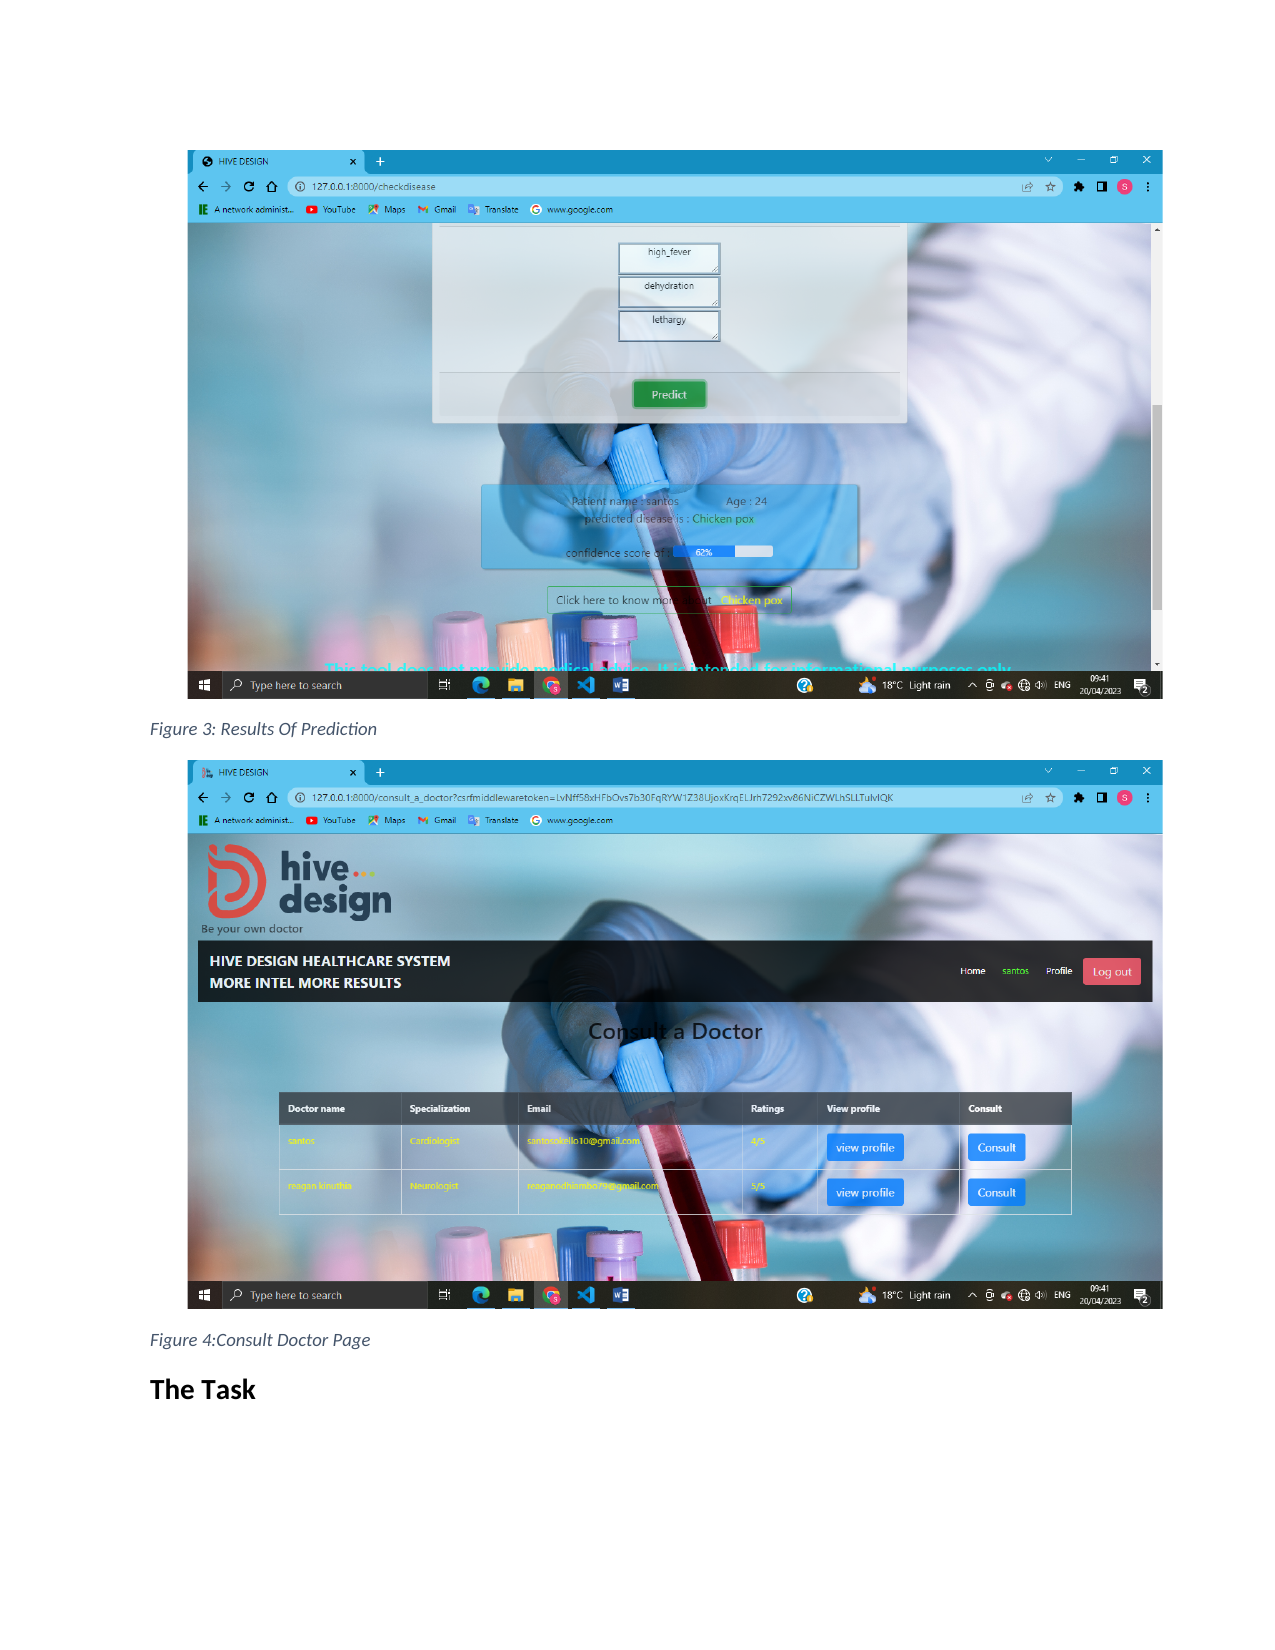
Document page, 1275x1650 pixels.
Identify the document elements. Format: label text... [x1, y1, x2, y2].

picture [187, 760, 1163, 1309]
text Figure 3: Results Of Prediction [150, 717, 1125, 740]
picture [187, 150, 1163, 699]
text Figure 4:Consult Doctor Page [150, 1328, 1125, 1351]
text The Task [150, 1371, 1125, 1407]
